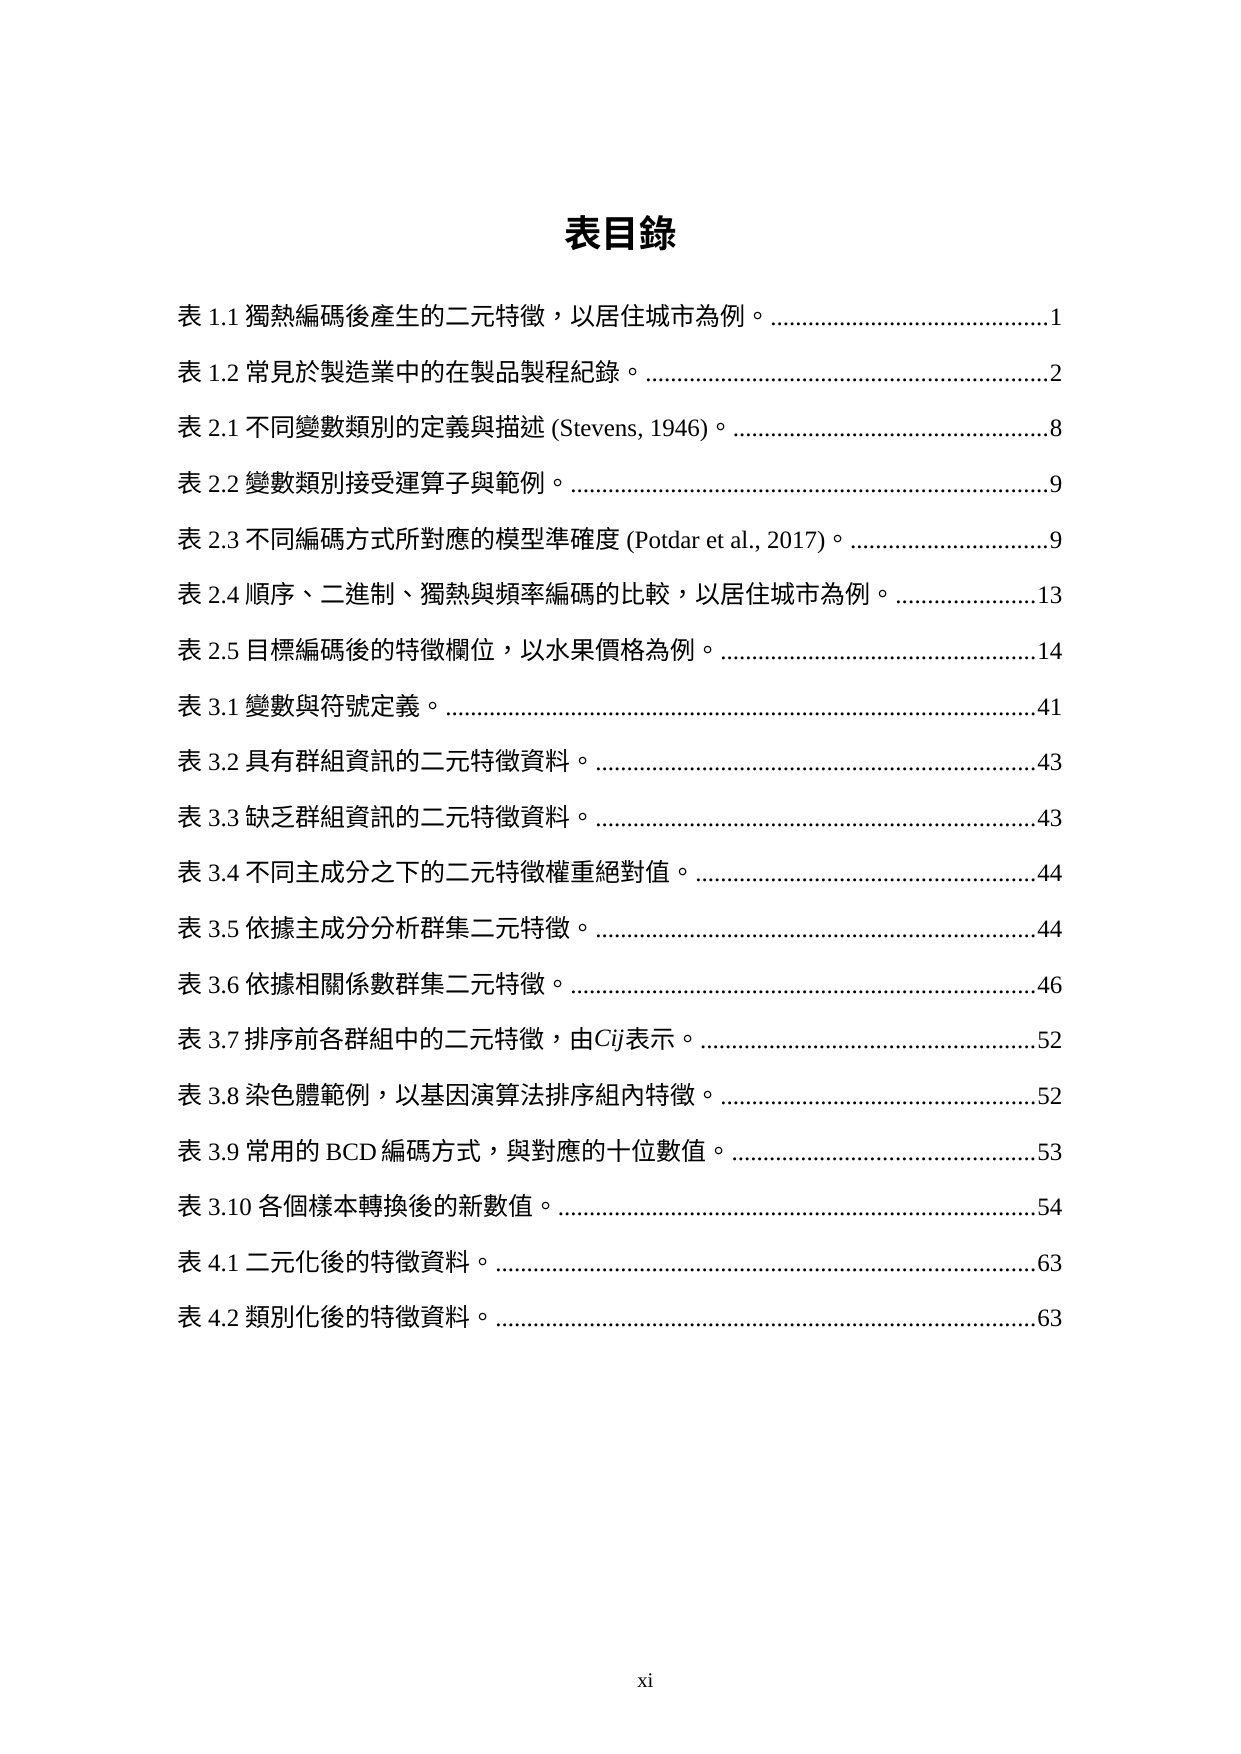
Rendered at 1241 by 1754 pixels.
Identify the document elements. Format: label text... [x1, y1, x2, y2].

text 表 3.1 變數與符號定義。 41 [177, 685, 1063, 723]
text 表 2.1 不同變數類別的定義與描述 (Stevens, 1946)。 8 [177, 407, 1063, 445]
text 表 2.4 順序、二進制、獨熱與頻率編碼的比較，以居住城市為例。 13 [177, 574, 1063, 612]
subtitle 表目錄 [177, 194, 1063, 269]
text 表 3.2 具有群組資訊的二元特徵資料。 43 [177, 741, 1063, 778]
text 表 4.1 二元化後的特徵資料。 63 [177, 1242, 1063, 1279]
text 表 3.6 依據相關係數群集二元特徵。 46 [177, 963, 1063, 1001]
text 表 3.5 依據主成分分析群集二元特徵。 44 [177, 908, 1063, 945]
text 表 3.3 缺乏群組資訊的二元特徵資料。 43 [177, 797, 1063, 834]
text 表 1.2 常見於製造業中的在製品製程紀錄。 2 [177, 352, 1063, 389]
text 表 1.1 獨熱編碼後產生的二元特徵，以居住城市為例。 1 [177, 296, 1063, 333]
text 表 2.3 不同編碼方式所對應的模型準確度 (Potdar et al., 2017)。 9 [177, 518, 1063, 556]
text 表 3.10 各個樣本轉換後的新數值。 54 [177, 1186, 1063, 1223]
text 表 3.9 常用的BCD編碼方式，與對應的十位數值。 53 [177, 1130, 1063, 1168]
text 表 3.4 不同主成分之下的二元特徵權重絕對值。 44 [177, 852, 1063, 890]
text 表 2.2 變數類別接受運算子與範例。 9 [177, 463, 1063, 500]
text 表 4.2 類別化後的特徵資料。 63 [177, 1297, 1063, 1335]
text 表 2.5 目標編碼後的特徵欄位，以水果價格為例。 14 [177, 630, 1063, 667]
text 表 3.7排序前各群組中的二元特徵，由表示。 52 [177, 1019, 1063, 1057]
text 表 3.8 染色體範例，以基因演算法排序組內特徵。 52 [177, 1075, 1063, 1112]
